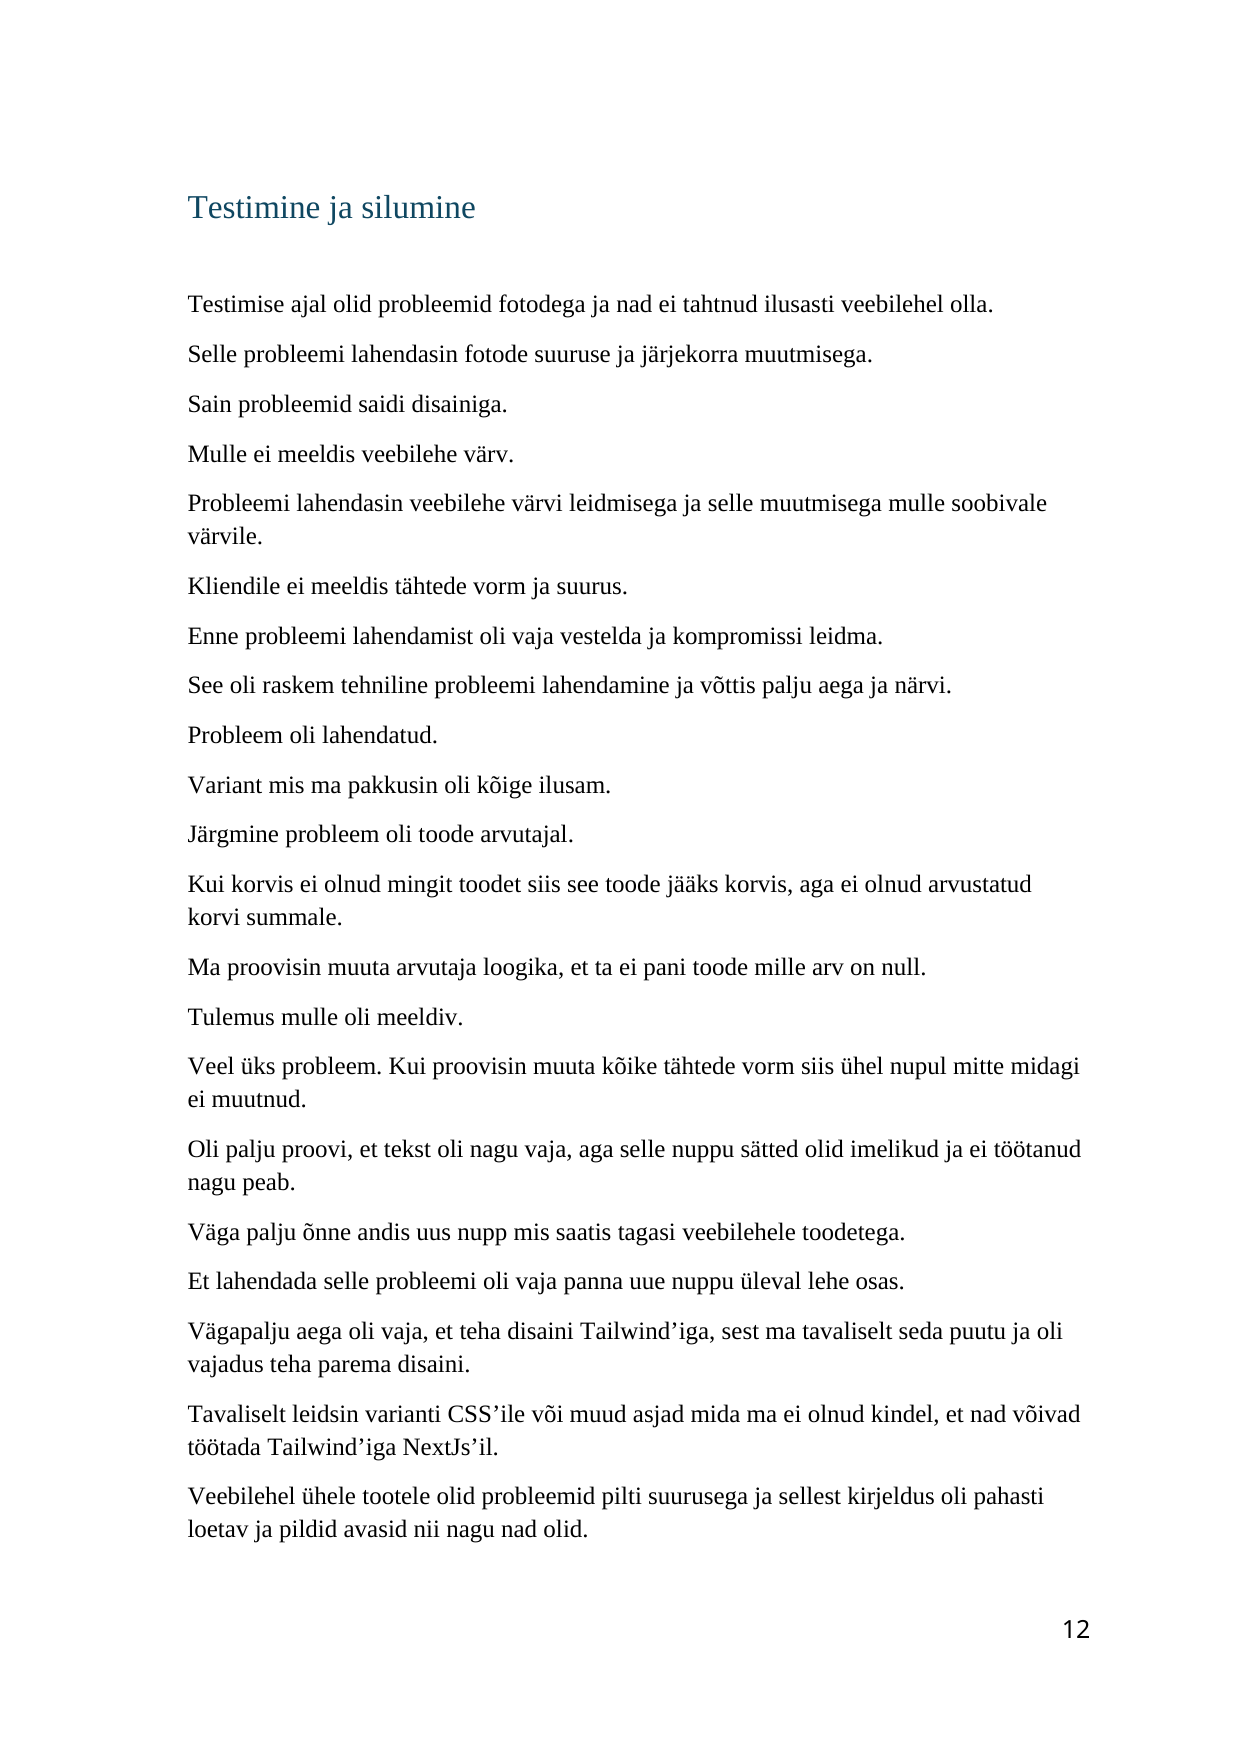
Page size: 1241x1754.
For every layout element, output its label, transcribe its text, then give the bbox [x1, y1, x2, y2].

text Tavaliselt leidsin varianti CSS’ile või muud asjad mida ma ei olnud kindel, et nad võivad töötada Tailwind’iga NextJs’il. [187, 1399, 1090, 1461]
text Variant mis ma pakkusin oli kõige ilusam. [187, 770, 1090, 798]
text Oli palju proovi, et tekst oli nagu vaja, aga selle nuppu sätted olid imelikud ja ei töötanud nagu peab. [187, 1134, 1090, 1196]
text Enne probleemi lahendamist oli vaja vestelda ja kompromissi leidma. [187, 621, 1090, 649]
text Tulemus mulle oli meeldiv. [187, 1002, 1090, 1030]
text Väga palju õnne andis uus nupp mis saatis tagasi veebilehele toodetega. [187, 1217, 1090, 1245]
text Mulle ei meeldis veebilehe värv. [187, 439, 1090, 467]
subtitle Testimine ja silumine [187, 187, 1090, 226]
text Sain probleemid saidi disainiga. [187, 389, 1090, 418]
text Veebilehel ühele tootele olid probleemid pilti suurusega ja sellest kirjeldus oli pahasti loetav ja pildid avasid nii nagu nad olid. [187, 1481, 1090, 1543]
text Testimise ajal olid probleemid fotodega ja nad ei tahtnud ilusasti veebilehel olla. [187, 289, 1090, 318]
text Vägapalju aega oli vaja, et teha disaini Tailwind’iga, sest ma tavaliselt seda puutu ja oli vajadus teha parema disaini. [187, 1316, 1090, 1378]
text Järgmine probleem oli toode arvutajal. [187, 819, 1090, 848]
text Selle probleemi lahendasin fotode suuruse ja järjekorra muutmisega. [187, 339, 1090, 368]
text Ma proovisin muuta arvutaja loogika, et ta ei pani toode mille arv on null. [187, 952, 1090, 981]
text See oli raskem tehniline probleemi lahendamine ja võttis palju aega ja närvi. [187, 670, 1090, 699]
text Kliendile ei meeldis tähtede vorm ja suurus. [187, 571, 1090, 600]
text Kui korvis ei olnud mingit toodet siis see toode jääks korvis, aga ei olnud arvustatud korvi summale. [187, 869, 1090, 931]
text Probleem oli lahendatud. [187, 720, 1090, 749]
text Et lahendada selle probleemi oli vaja panna uue nuppu üleval lehe osas. [187, 1266, 1090, 1295]
text Veel üks probleem. Kui proovisin muuta kõike tähtede vorm siis ühel nupul mitte midagi ei muutnud. [187, 1051, 1090, 1113]
text Probleemi lahendasin veebilehe värvi leidmisega ja selle muutmisega mulle soobivale värvile. [187, 488, 1090, 550]
